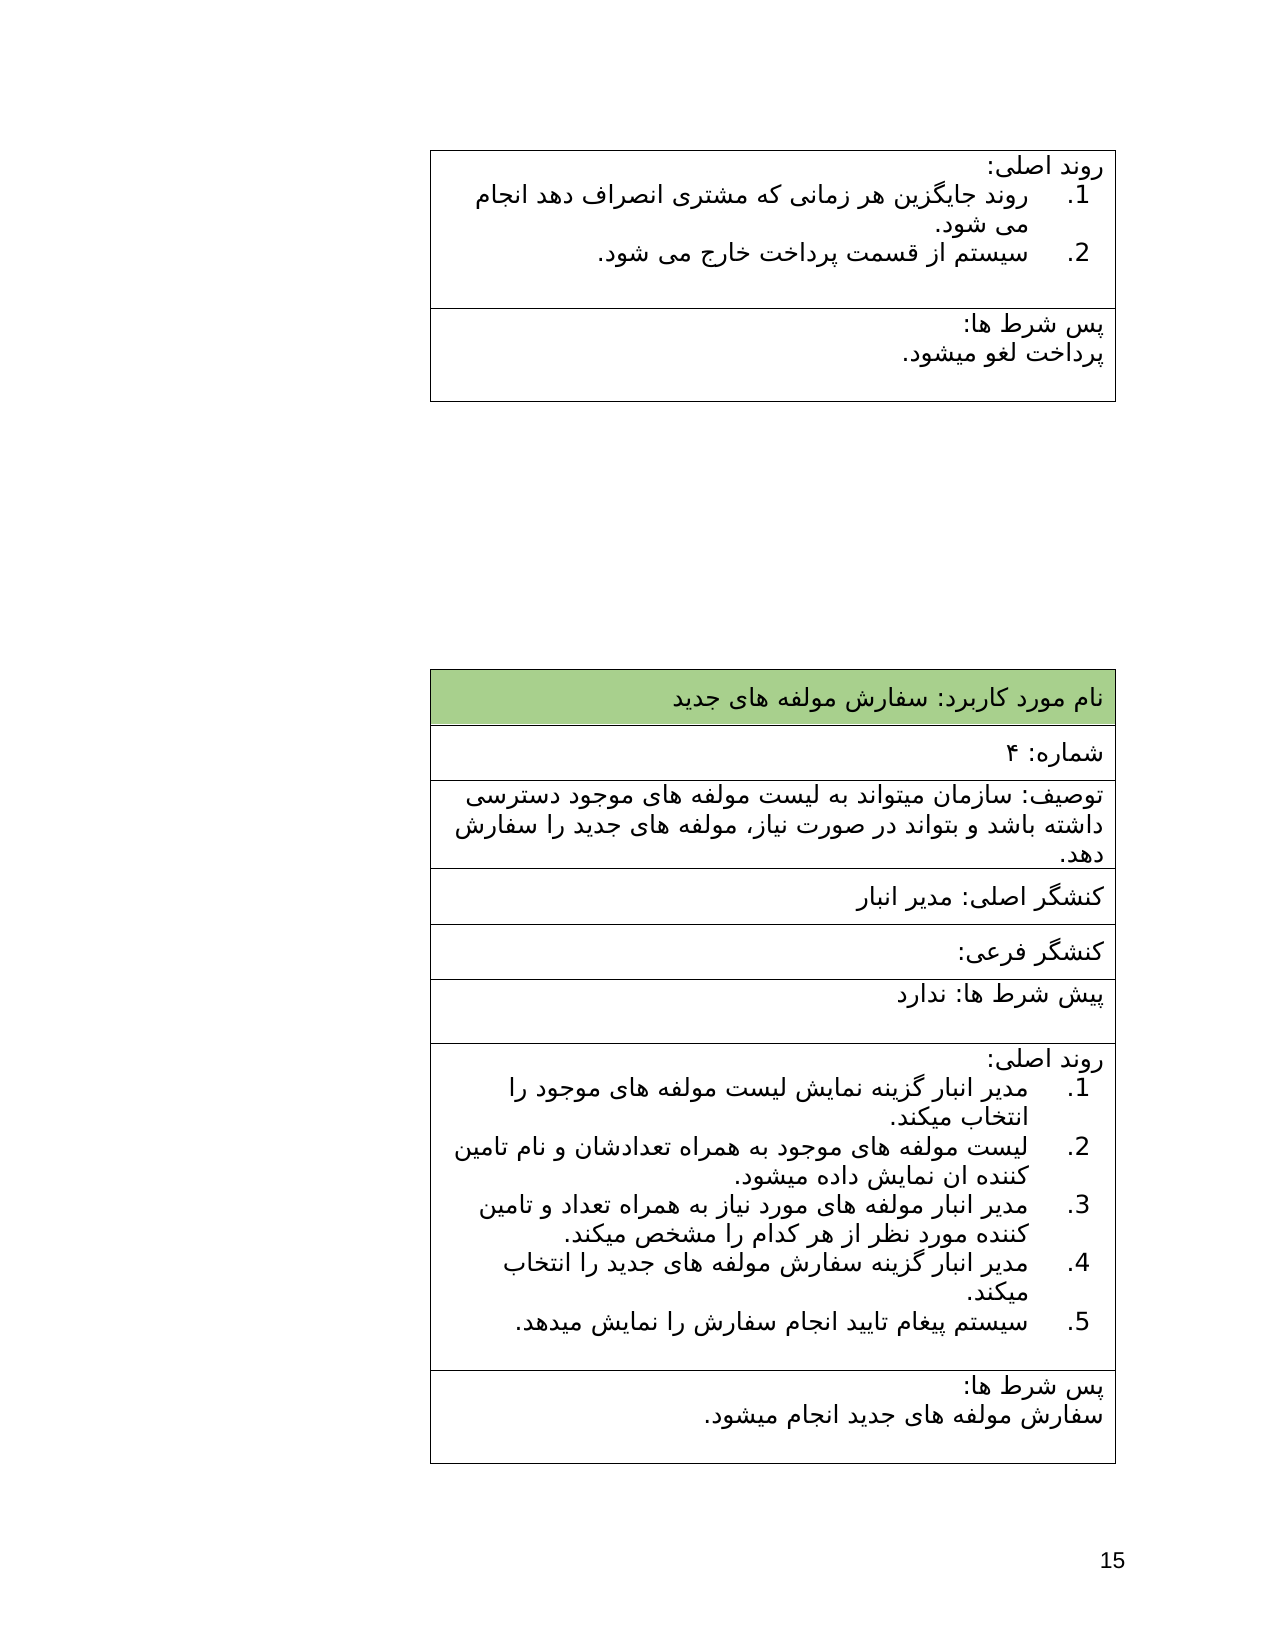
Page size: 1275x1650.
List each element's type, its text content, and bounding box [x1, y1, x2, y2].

table_cell پس شرط ها: سفارش مولفه های جدید انجام میشود. [431, 1371, 1115, 1463]
table_cell شماره: ۴ [431, 726, 1115, 780]
table_cell توصیف: سازمان میتواند به لیست مولفه های موجود دسترسی داشته باشد و بتواند در صورت نیاز، مولفه های جدید را سفارش دهد. [431, 781, 1115, 868]
table_cell پس شرط ها: پرداخت لغو میشود. [431, 309, 1115, 401]
table_cell روند اصلی: روند جایگزین هر زمانی که مشتری انصراف دهد انجام می شود. سیستم از قسمت پرداخت خارج می شود. [431, 151, 1115, 308]
table_cell پیش شرط ها: ندارد [431, 980, 1115, 1043]
table_header نام مورد کاربرد: سفارش مولفه های جدید [431, 670, 1115, 724]
table_cell کنشگر اصلی: مدیر انبار [431, 869, 1115, 923]
table_cell کنشگر فرعی: [431, 925, 1115, 979]
table_cell روند اصلی: مدیر انبار گزینه نمایش لیست مولفه های موجود را انتخاب میکند. لیست مولفه های موجود به همراه تعدادشان و نام تامین کننده ان نمایش داده میشود. مدیر انبار مولفه های مورد نیاز به همراه تعداد و تامین کننده مورد نظر از هر کدام را مشخص میکند. مدیر انبار گزینه سفارش مولفه های جدید را انتخاب میکند. سیستم پیغام تایید انجام سفارش را نمایش میدهد. [431, 1044, 1115, 1370]
